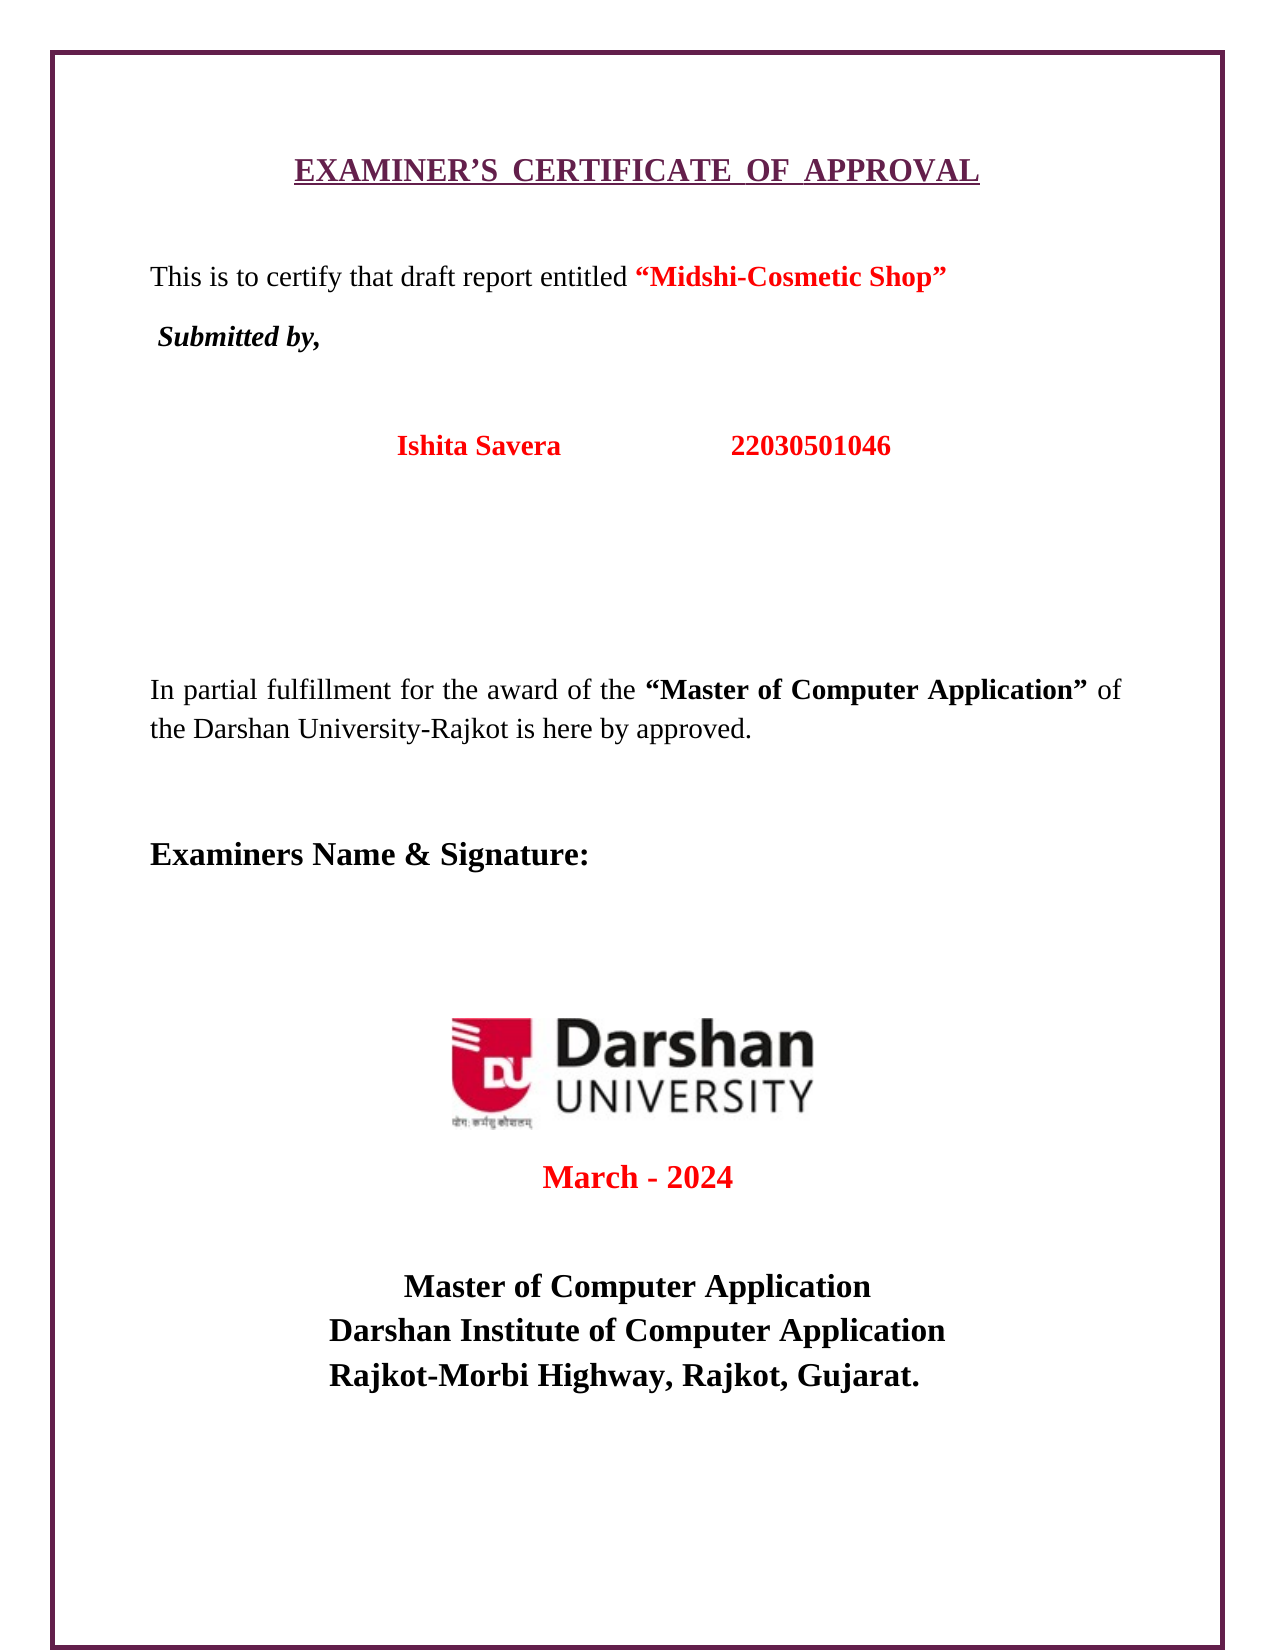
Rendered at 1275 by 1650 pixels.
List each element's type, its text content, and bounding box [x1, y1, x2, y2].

text Submitted by, [157, 319, 1206, 352]
text In partial fulfillment for the award of the “Master of Computer Application” of the Darshan University-Rajkot is here by approved. [150, 672, 1127, 744]
picture [451, 1018, 814, 1130]
table_header 22030501046 [646, 431, 912, 464]
table_header Ishita Savera [376, 431, 646, 464]
subtitle Examiners Name & Signature: [150, 834, 1206, 873]
text EXAMINER’S CERTIFICATE OF APPROVAL [292, 150, 982, 188]
text March - 2024 [292, 1042, 983, 1196]
text This is to certify that draft report entitled “Midshi-Cosmetic Shop” [150, 259, 1206, 293]
subtitle Master of Computer Application Darshan Institute of Computer Application Rajkot-Morbi Highway, Rajkot, Gujarat. [329, 1267, 946, 1393]
